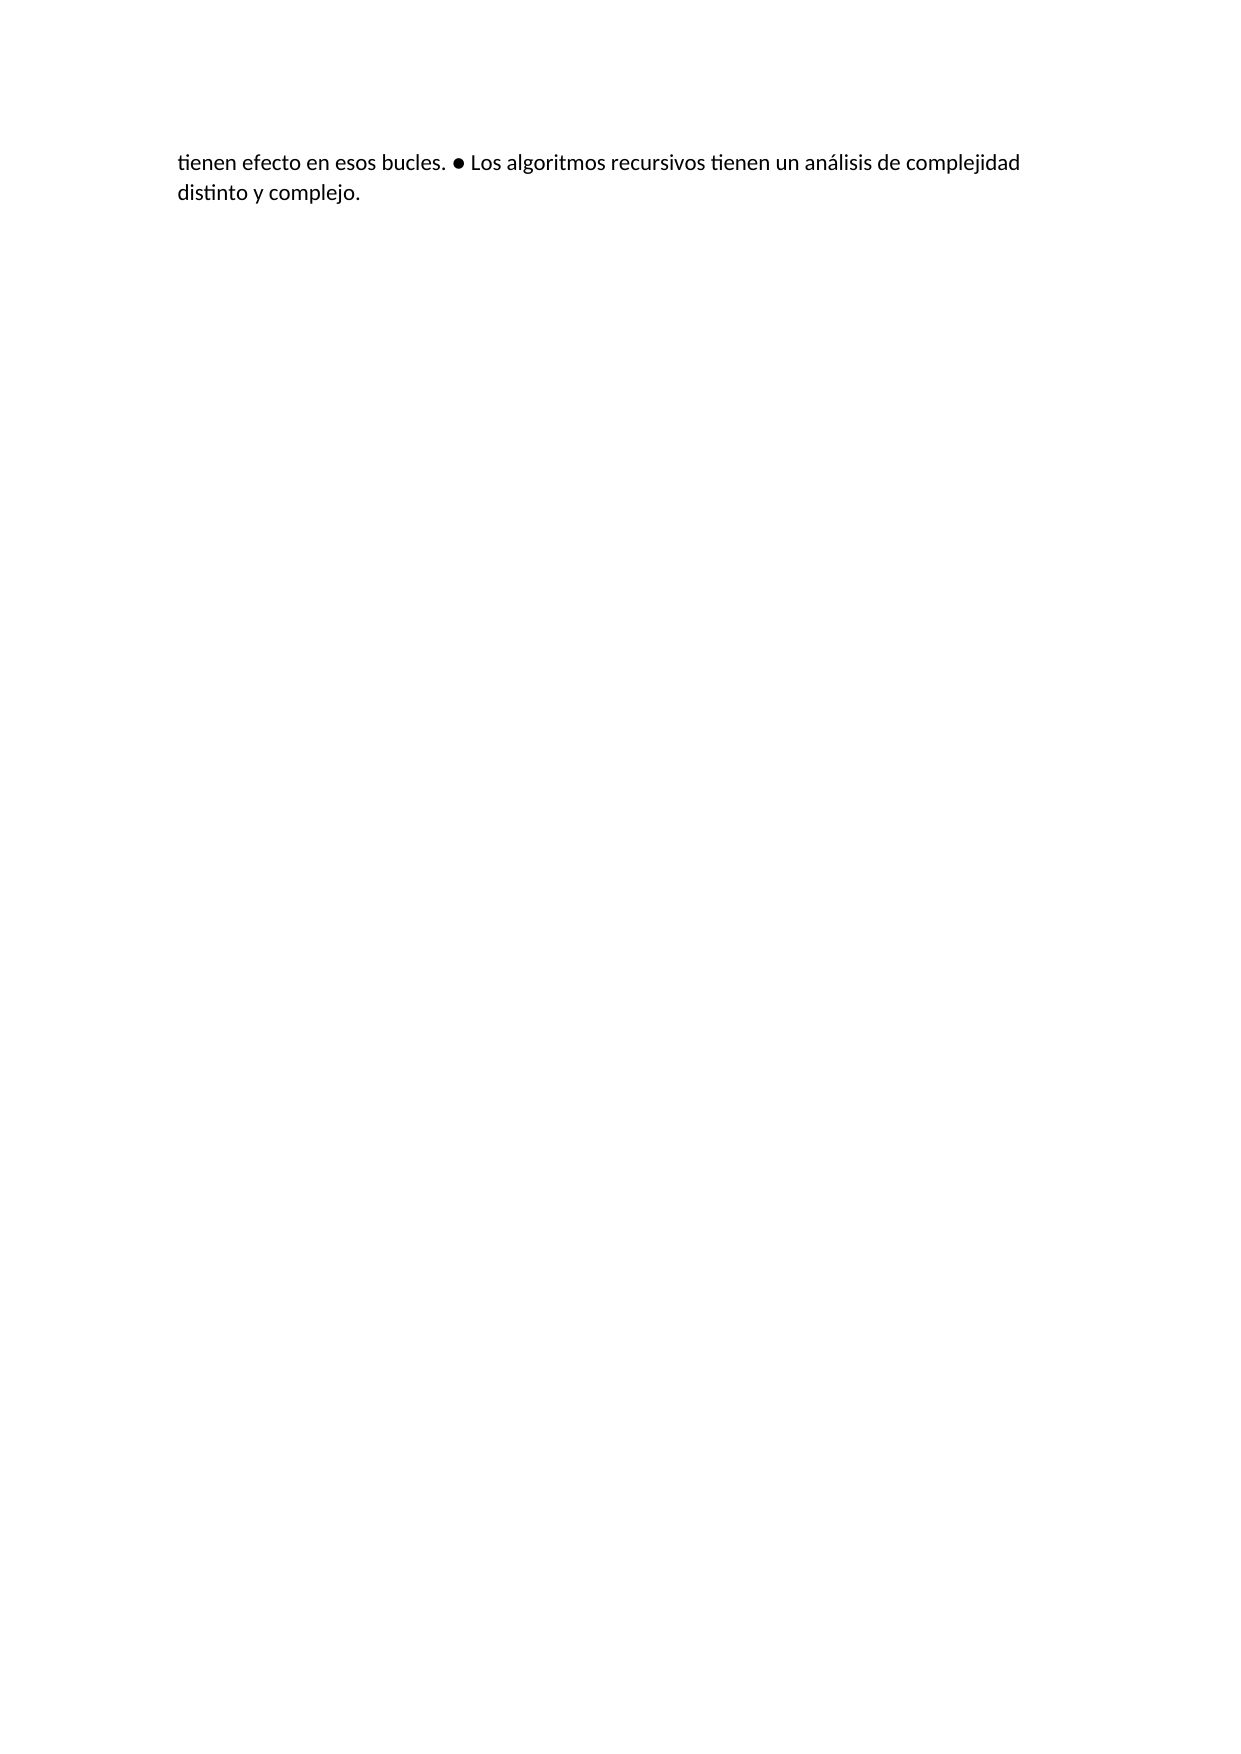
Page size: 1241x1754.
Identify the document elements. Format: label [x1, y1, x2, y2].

text [177, 148, 1063, 206]
